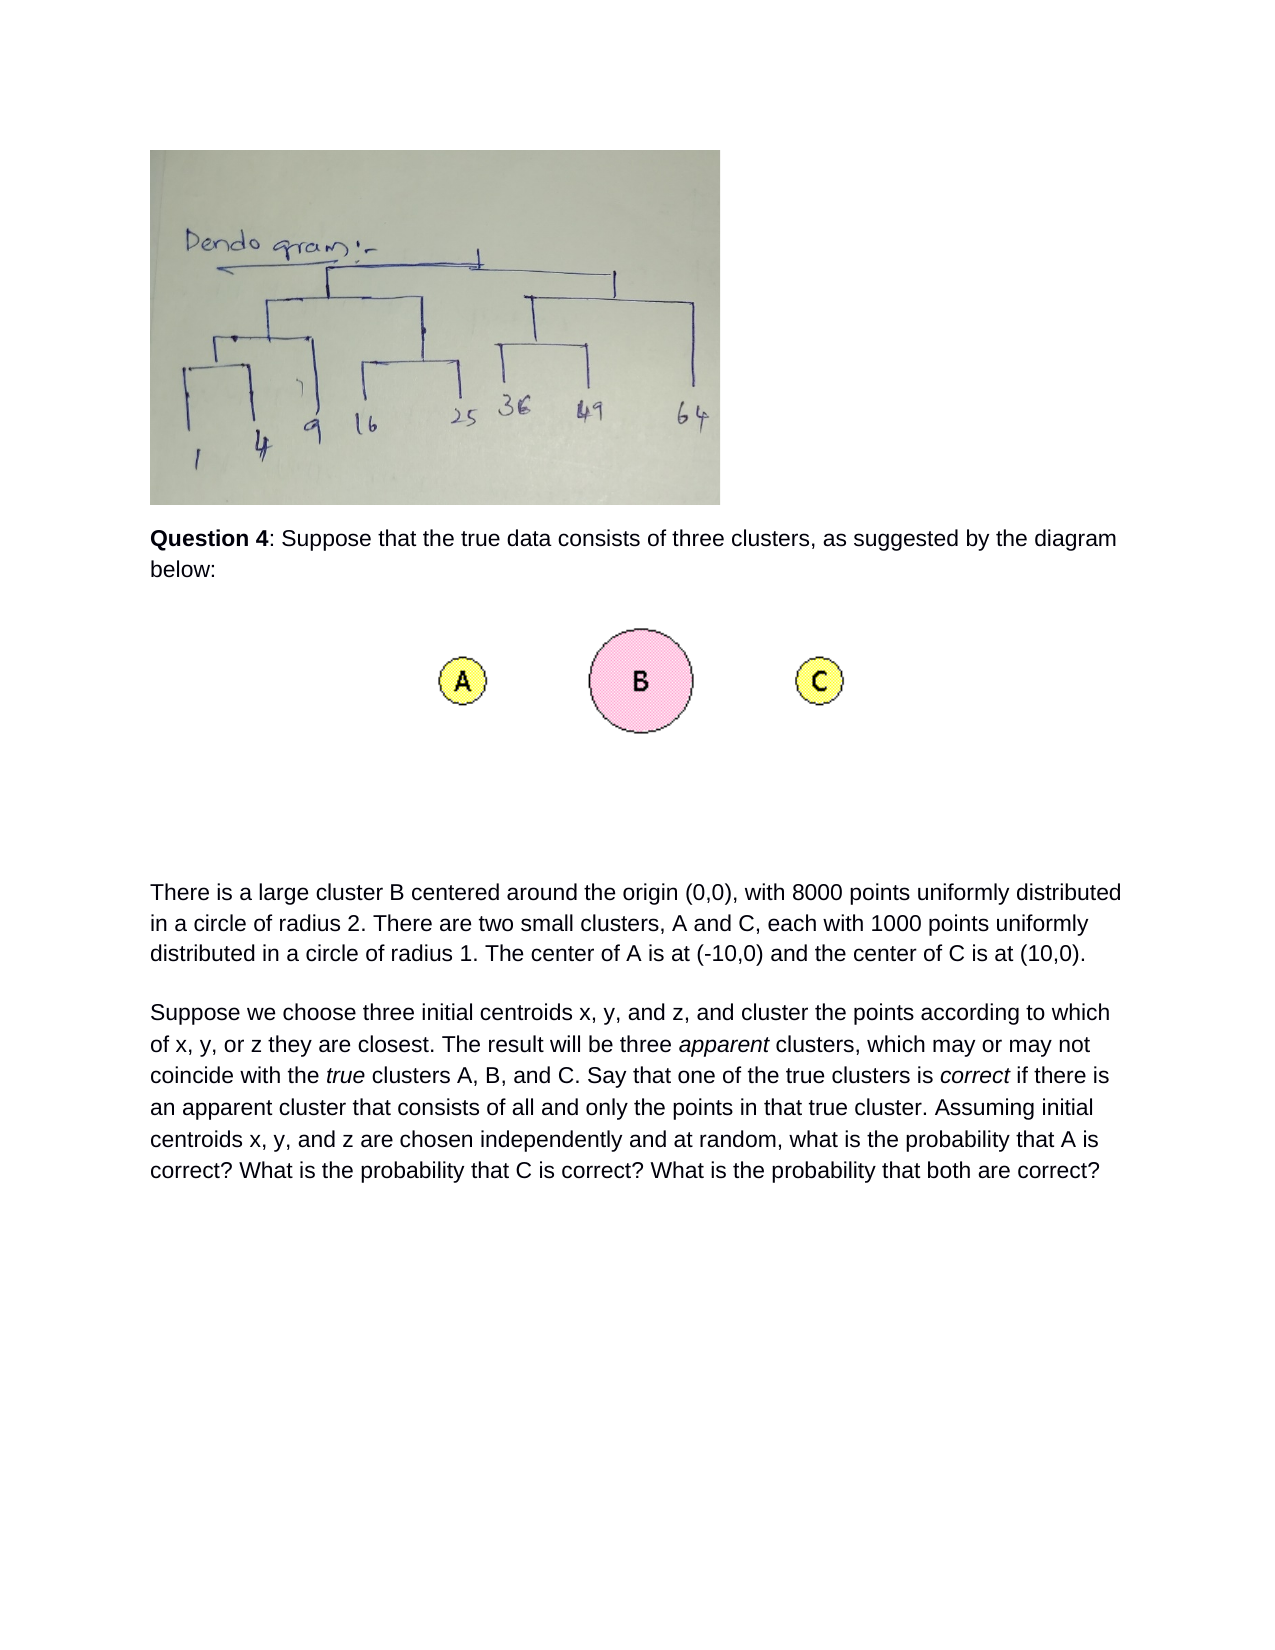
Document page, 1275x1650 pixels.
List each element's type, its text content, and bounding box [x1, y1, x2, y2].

picture [409, 602, 866, 773]
text Suppose we choose three initial centroids x, y, and z, and cluster the points according to which of x, y, or z they are closest. The result will be three apparent clusters, which may or may not coincide with the true clusters A, B, and C. Say that one of the true clusters is correct if there is an apparent cluster that consists of all and only the points in that true cluster. Assuming initial centroids x, y, and z are chosen independently and at random, what is the probability that A is correct? What is the probability that C is correct? What is the probability that both are correct? [150, 999, 1125, 1183]
text Question 4: Suppose that the true data consists of three clusters, as suggested by the diagram below: [150, 525, 1125, 583]
picture [150, 150, 721, 505]
text There is a large cluster B centered around the origin (0,0), with 8000 points uniformly distributed in a circle of radius 2. There are two small clusters, A and C, each with 1000 points uniformly distributed in a circle of radius 1. The center of A is at (-10,0) and the center of C is at (10,0). [150, 879, 1125, 966]
